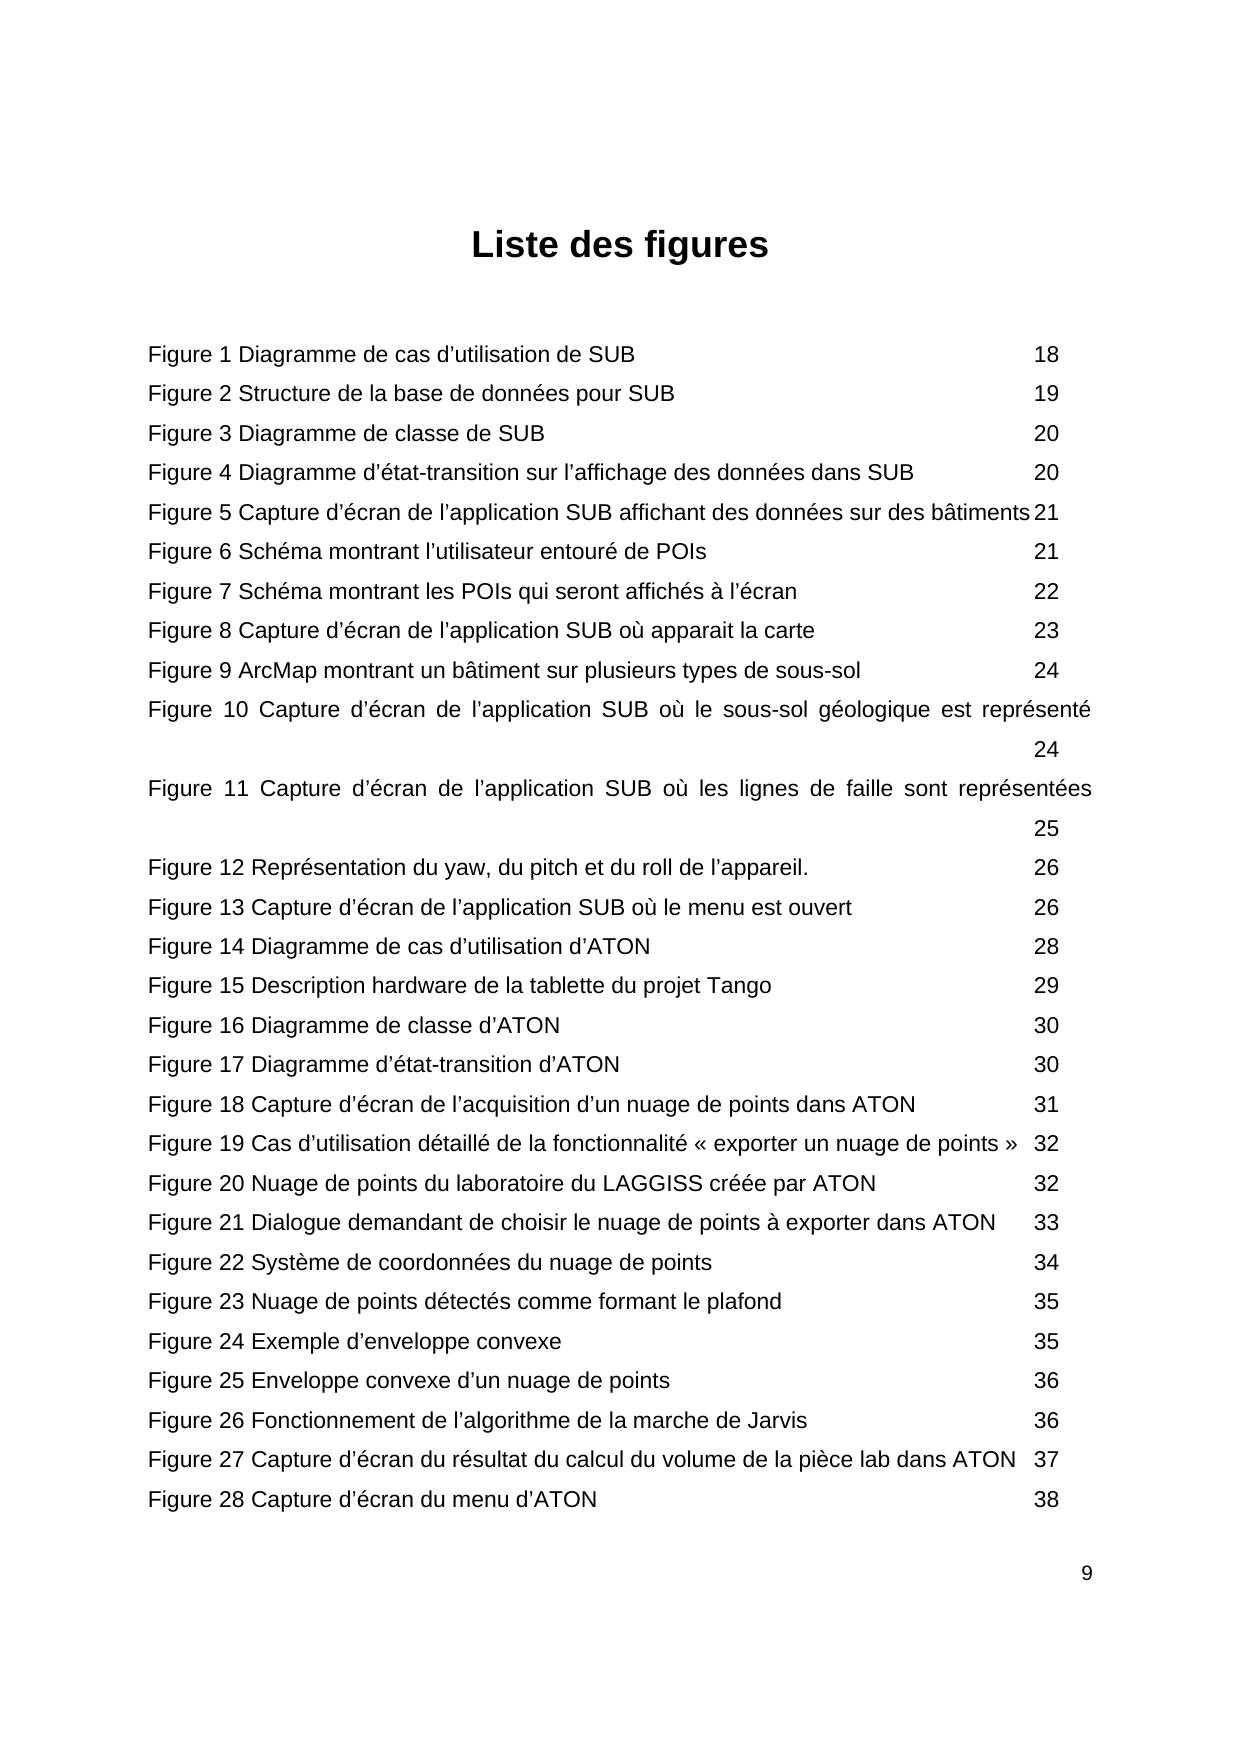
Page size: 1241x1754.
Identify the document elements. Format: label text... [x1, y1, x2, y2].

list Liste des figures [148, 223, 1092, 266]
text Figure 28 Capture d’écran du menu d’ATON 38 [148, 1486, 1092, 1512]
text Figure 19 Cas d’utilisation détaillé de la fonctionnalité « exporter un nuage de points » 32 [148, 1130, 1092, 1157]
text Figure 3 Diagramme de classe de SUB 20 [148, 420, 1092, 446]
text Figure 4 Diagramme d’état-transition sur l’affichage des données dans SUB 20 [148, 459, 1092, 486]
text Figure 6 Schéma montrant l’utilisateur entouré de POIs 21 [148, 538, 1092, 564]
text Figure 5 Capture d’écran de l’application SUB affichant des données sur des bâtiments 21 [148, 499, 1092, 525]
text Figure 15 Description hardware de la tablette du projet Tango 29 [148, 972, 1092, 999]
text Figure 25 Enveloppe convexe d’un nuage de points 36 [148, 1367, 1092, 1394]
text Figure 23 Nuage de points détectés comme formant le plafond 35 [148, 1288, 1092, 1315]
text Figure 12 Représentation du yaw, du pitch et du roll de l’appareil. 26 [148, 854, 1092, 880]
text Figure 7 Schéma montrant les POIs qui seront affichés à l’écran 22 [148, 578, 1092, 604]
text Figure 26 Fonctionnement de l’algorithme de la marche de Jarvis 36 [148, 1407, 1092, 1433]
text Figure 14 Diagramme de cas d’utilisation d’ATON 28 [148, 933, 1092, 959]
text Figure 22 Système de coordonnées du nuage de points 34 [148, 1249, 1092, 1275]
text Figure 21 Dialogue demandant de choisir le nuage de points à exporter dans ATON 33 [148, 1209, 1092, 1236]
text Figure 1 Diagramme de cas d’utilisation de SUB 18 [148, 341, 1092, 367]
text Figure 13 Capture d’écran de l’application SUB où le menu est ouvert 26 [148, 893, 1092, 920]
text Figure 16 Diagramme de classe d’ATON 30 [148, 1012, 1092, 1038]
text Figure 2 Structure de la base de données pour SUB 19 [148, 380, 1092, 407]
text Figure 24 Exemple d’enveloppe convexe 35 [148, 1328, 1092, 1354]
text Figure 18 Capture d’écran de l’acquisition d’un nuage de points dans ATON 31 [148, 1091, 1092, 1117]
text Figure 11 Capture d’écran de l’application SUB où les lignes de faille sont représentées 25 [148, 775, 1092, 841]
text Figure 8 Capture d’écran de l’application SUB où apparait la carte 23 [148, 617, 1092, 643]
text Figure 20 Nuage de points du laboratoire du LAGGISS créée par ATON 32 [148, 1170, 1092, 1196]
text Figure 27 Capture d’écran du résultat du calcul du volume de la pièce lab dans ATON 37 [148, 1446, 1092, 1473]
text Figure 9 ArcMap montrant un bâtiment sur plusieurs types de sous-sol 24 [148, 657, 1092, 683]
text Figure 17 Diagramme d’état-transition d’ATON 30 [148, 1051, 1092, 1078]
text Figure 10 Capture d’écran de l’application SUB où le sous-sol géologique est représenté 24 [148, 696, 1092, 762]
